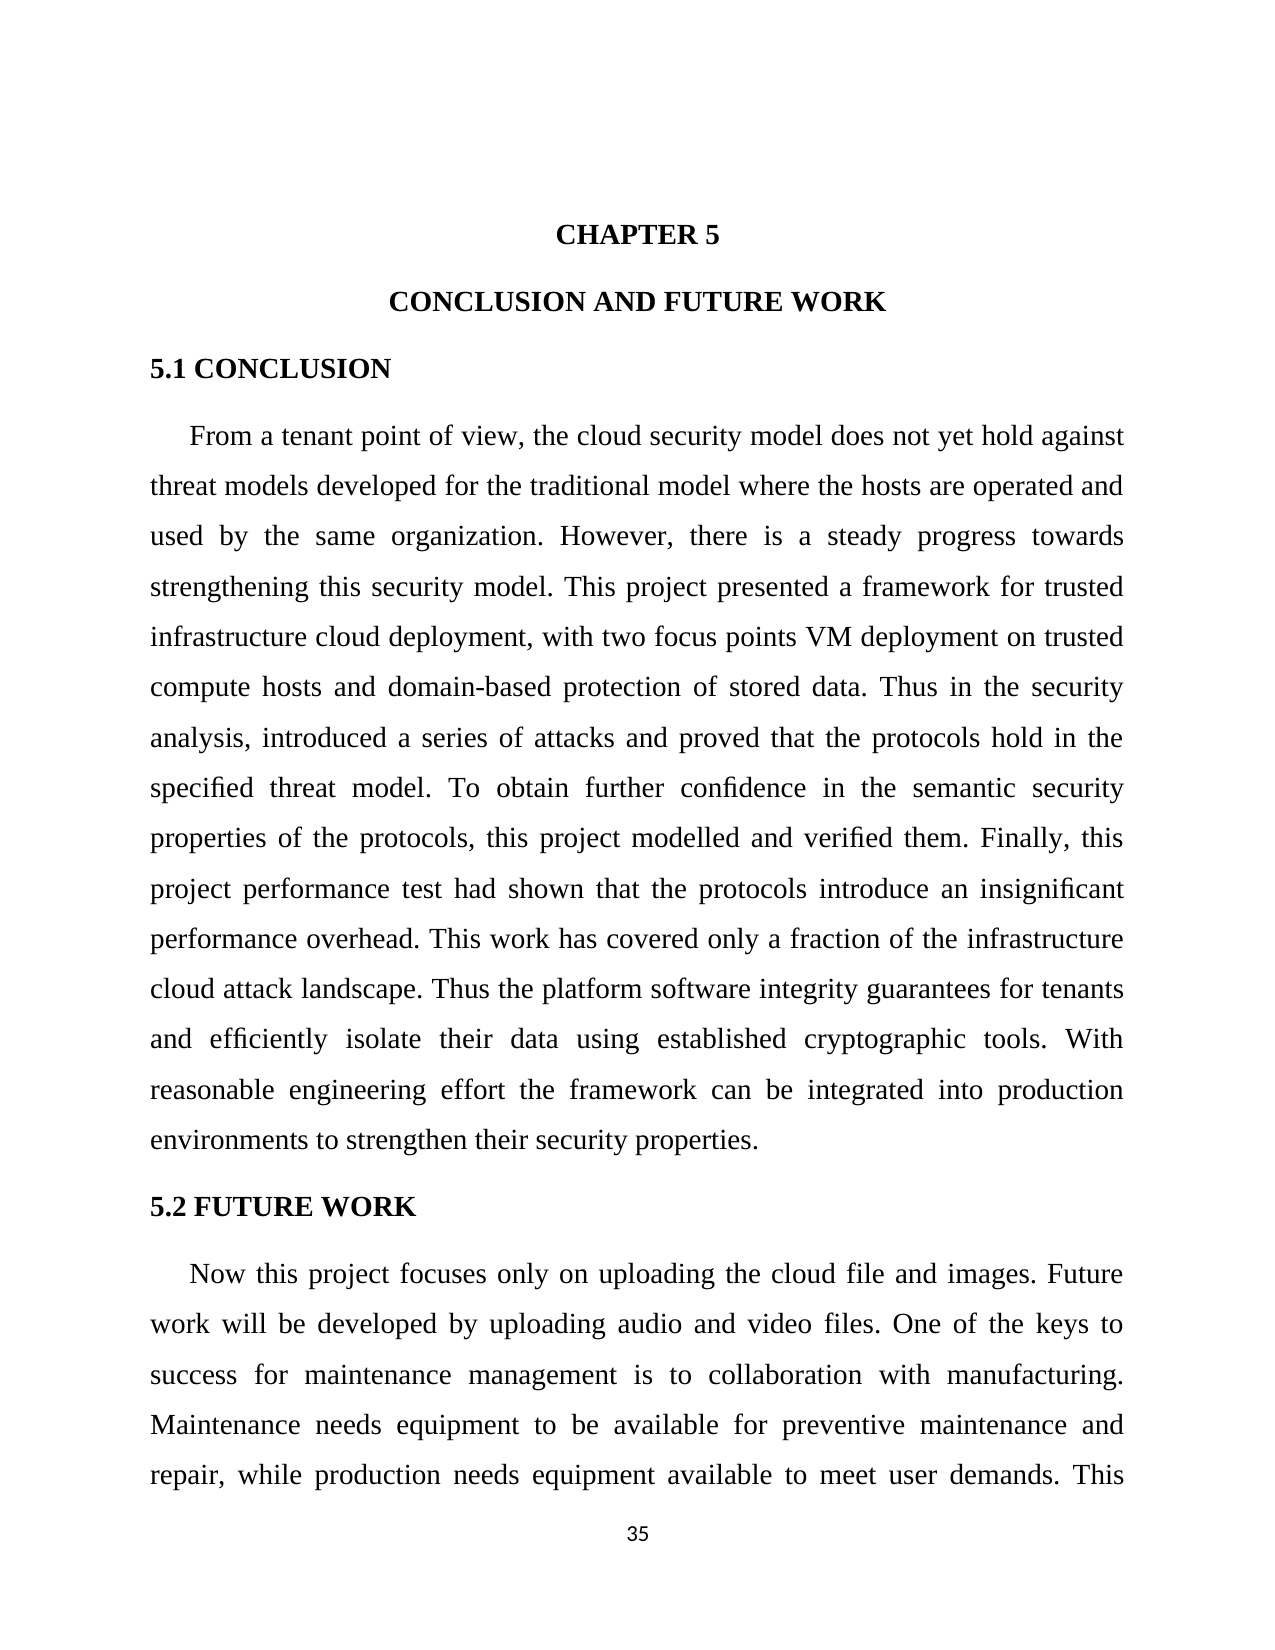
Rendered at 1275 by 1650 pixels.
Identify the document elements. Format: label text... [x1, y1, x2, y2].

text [150, 1256, 1125, 1491]
text 5.1 CONCLUSION [150, 351, 1125, 384]
text CHAPTER 5 [150, 217, 1125, 251]
text 5.2 FUTURE WORK [150, 1189, 1125, 1223]
text CONCLUSION AND FUTURE WORK [150, 284, 1125, 317]
text From a tenant point of view, the cloud security model does not yet hold against threat models developed for the traditional model where the hosts are operated and used by the same organization. However, there is a steady progress towards strengthening this security model. This project presented a framework for trusted infrastructure cloud deployment, with two focus points VM deployment on trusted compute hosts and domain-based protection of stored data. Thus in the security analysis, introduced a series of attacks and proved that the protocols hold in the speciﬁed threat model. To obtain further conﬁdence in the semantic security properties of the protocols, this project modelled and veriﬁed them. Finally, this project performance test had shown that the protocols introduce an insigniﬁcant performance overhead. This work has covered only a fraction of the infrastructure cloud attack landscape. Thus the platform software integrity guarantees for tenants and efﬁciently isolate their data using established cryptographic tools. With reasonable engineering effort the framework can be integrated into production environments to strengthen their security properties. [150, 418, 1125, 1156]
